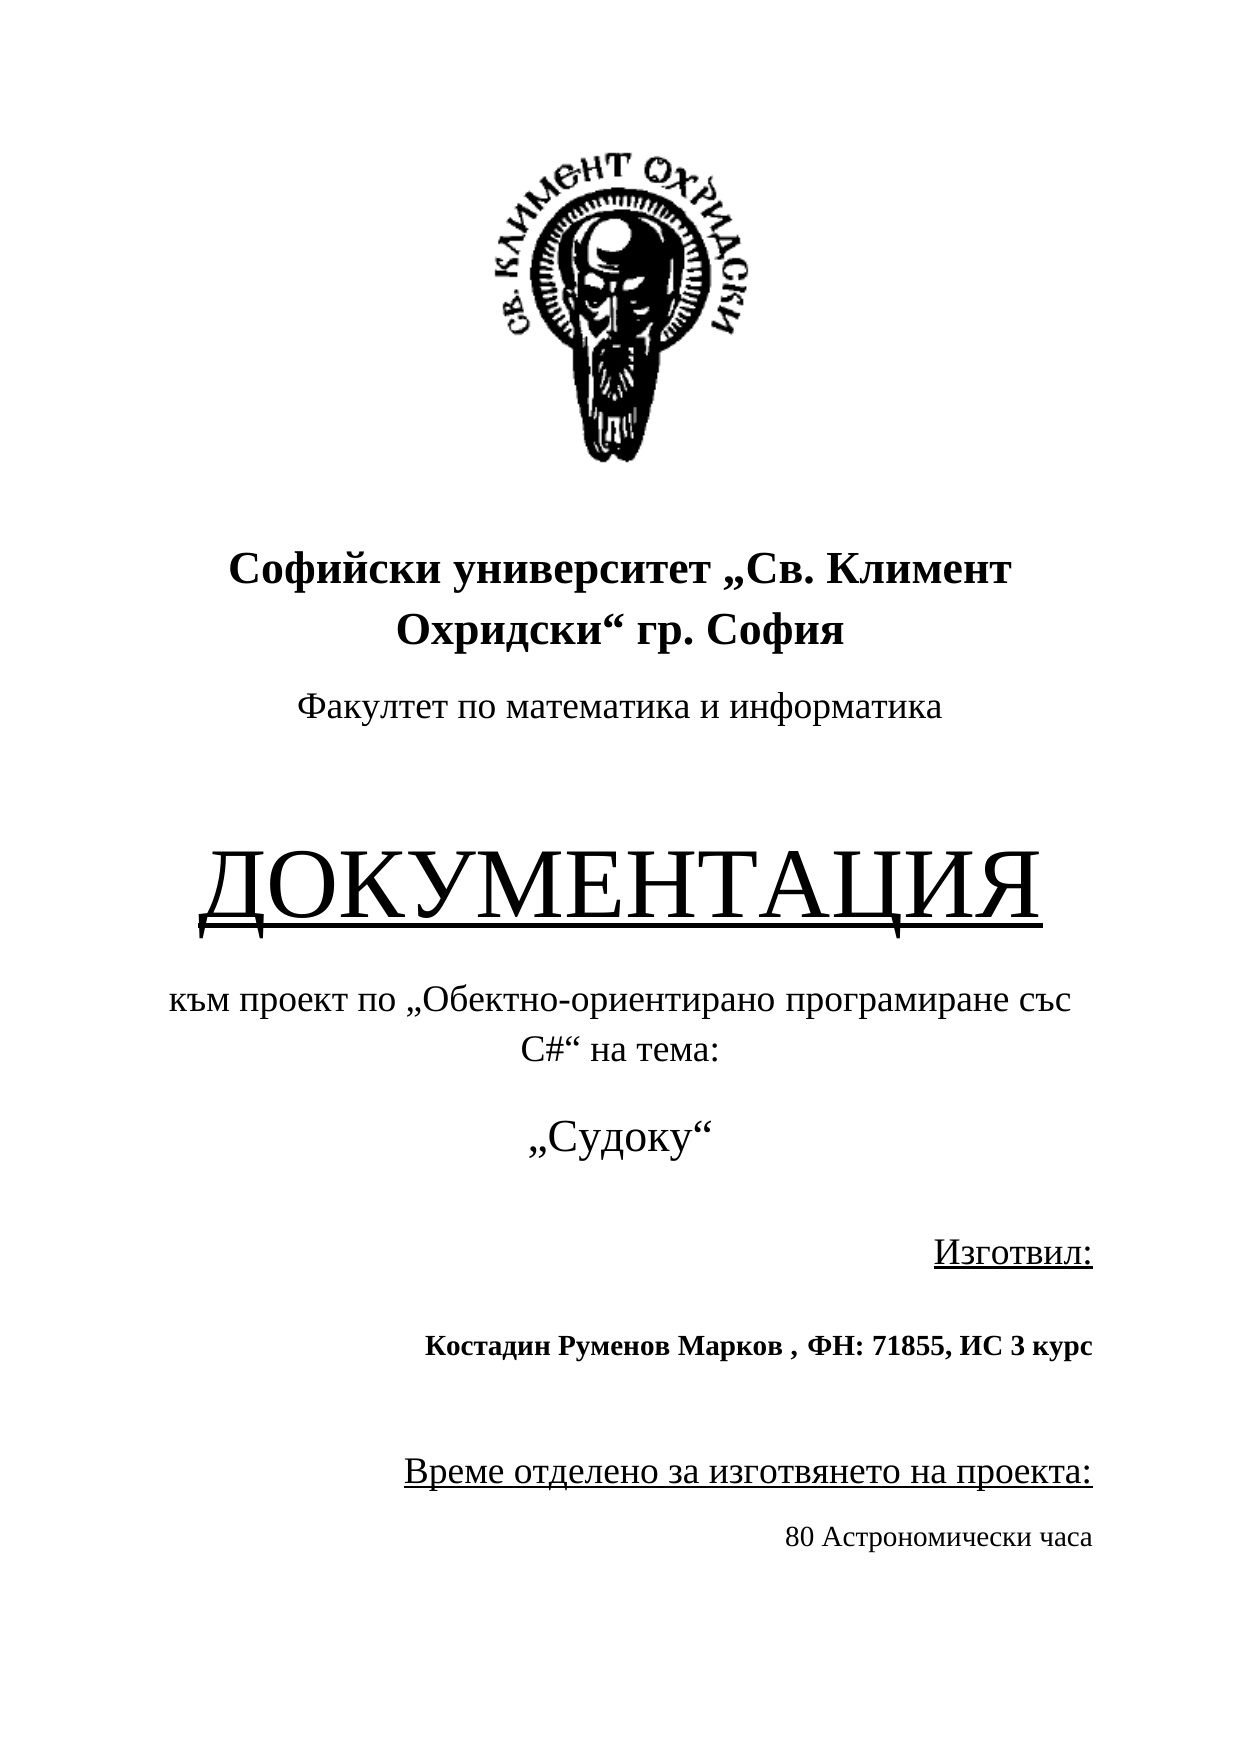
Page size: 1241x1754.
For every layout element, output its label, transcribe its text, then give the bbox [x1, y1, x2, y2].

text към проект по „Обектно-ориентирано програмиране със C#“ на тема: [148, 977, 1093, 1069]
text Изготвил: [148, 1229, 1093, 1272]
text Софийски университет „Св. Климент Охридски“ гр. София [148, 541, 1093, 654]
text Костадин Руменов Марков , ФН: 71855, ИС 3 курс [148, 1328, 1093, 1362]
text „Судоку“ [148, 1108, 1093, 1161]
text Факултет по математика и информатика [148, 683, 1093, 726]
text Време отделено за изготвянето на проекта: [148, 1449, 1093, 1492]
text ДОКУМЕНТАЦИЯ [148, 824, 1093, 939]
text 80 Астрономически часа [148, 1519, 1093, 1553]
